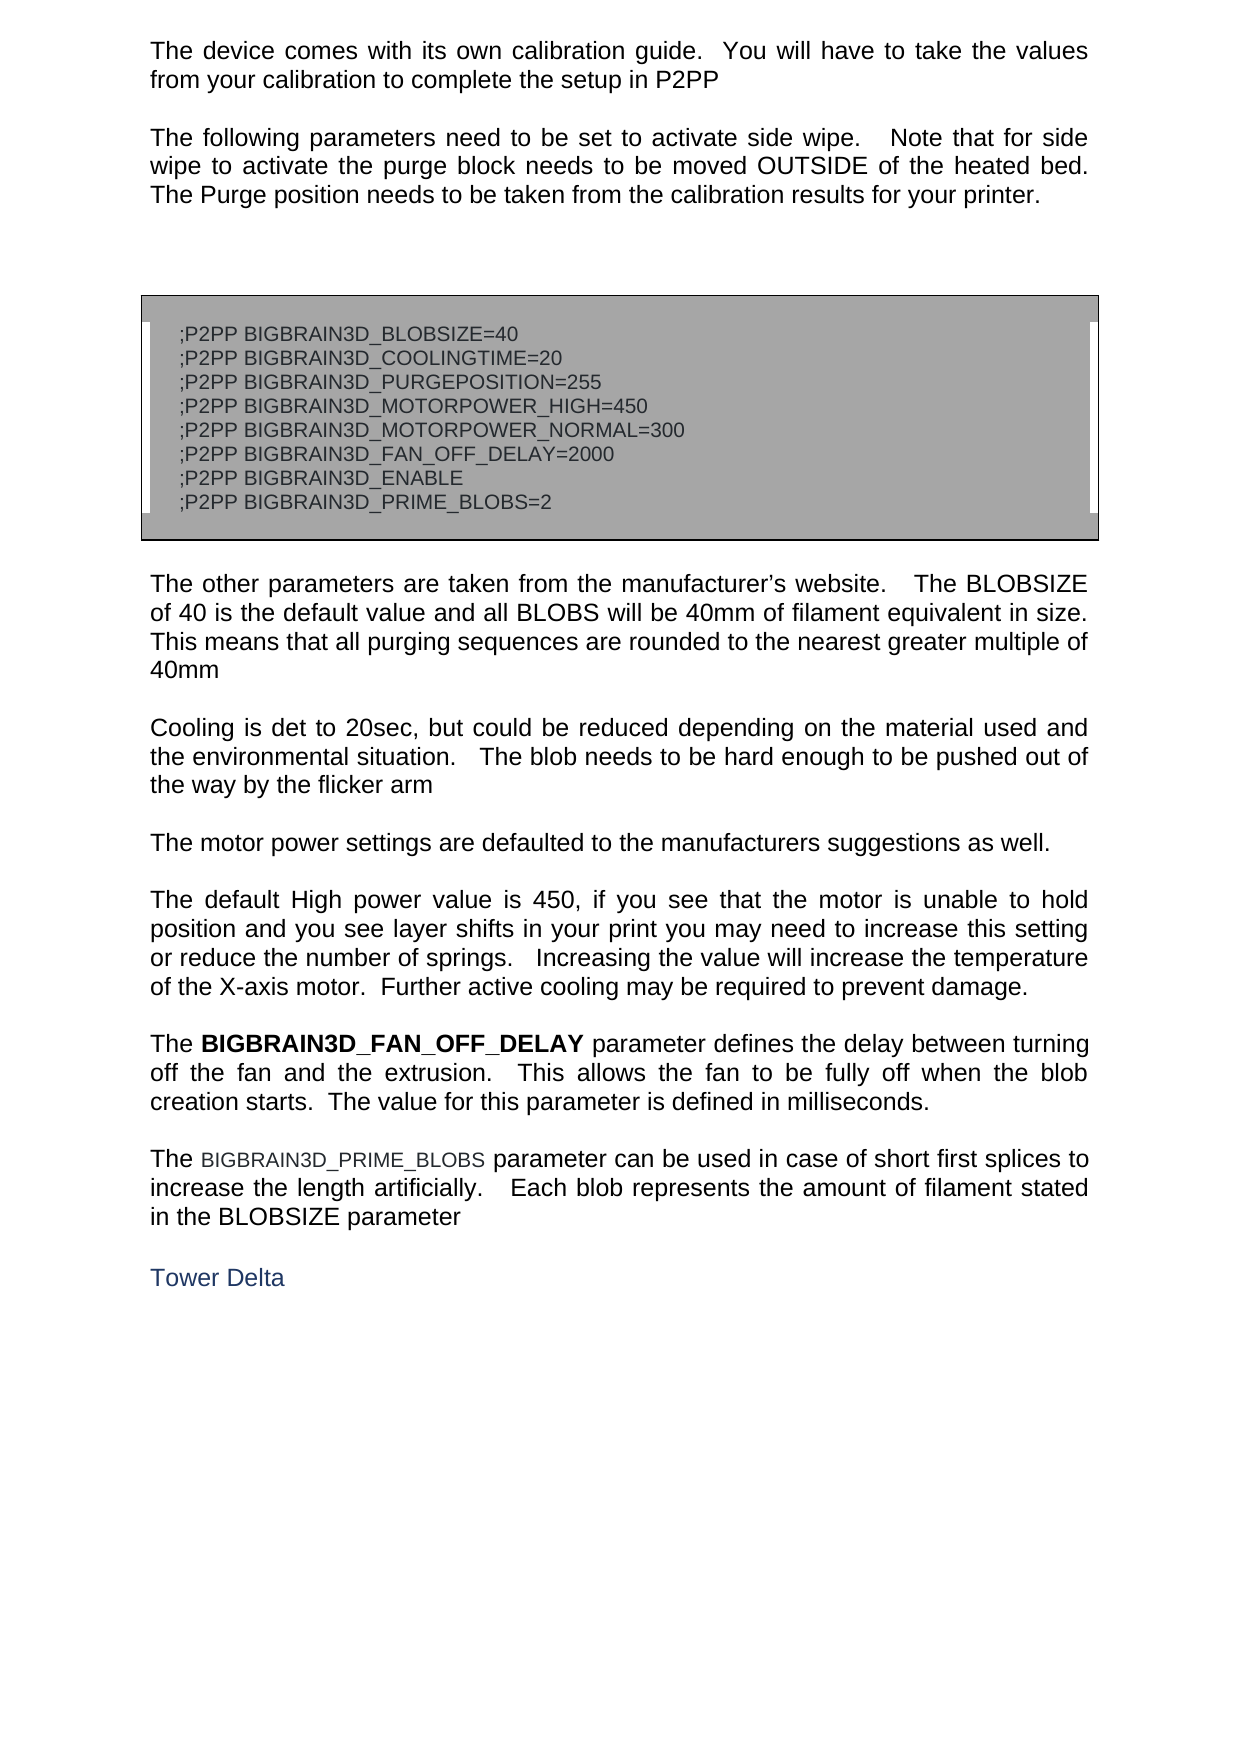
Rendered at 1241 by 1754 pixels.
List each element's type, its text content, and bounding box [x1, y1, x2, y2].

text ;P2PP BIGBRAIN3D_PRIME_BLOBS=2 [150, 489, 1090, 510]
text The device comes with its own calibration guide. You will have to take the values from your calibration to complete the setup in P2PP [150, 36, 1090, 94]
text ;P2PP BIGBRAIN3D_BLOBSIZE=40 [150, 322, 1090, 346]
text ;P2PP BIGBRAIN3D_MOTORPOWER_NORMAL=300 [150, 418, 1090, 442]
text The BIGBRAIN3D_PRIME_BLOBS parameter can be used in case of short first splices to increase the length artificially. Each blob represents the amount of filament stated in the BLOBSIZE parameter [150, 1144, 1090, 1231]
text The following parameters need to be set to activate side wipe. Note that for side wipe to activate the purge block needs to be moved OUTSIDE of the heated bed. The Purge position needs to be taken from the calibration results for your printer. [150, 122, 1090, 209]
text The other parameters are taken from the manufacturer’s website. The BLOBSIZE of 40 is the default value and all BLOBS will be 40mm of filament equivalent in size. This means that all purging sequences are rounded to the nearest greater multiple of 40mm [150, 569, 1090, 684]
text ;P2PP BIGBRAIN3D_COOLINGTIME=20 [150, 346, 1090, 370]
text ;P2PP BIGBRAIN3D_ENABLE [150, 466, 1090, 489]
text The motor power settings are defaulted to the manufacturers suggestions as well. [150, 828, 1090, 857]
text ;P2PP BIGBRAIN3D_MOTORPOWER_HIGH=450 [150, 394, 1090, 418]
text The default High power value is 450, if you see that the motor is unable to hold position and you see layer shifts in your print you may need to increase this setting or reduce the number of springs. Increasing the value will increase the temperature of the X-axis motor. Further active cooling may be required to prevent damage. [150, 886, 1090, 1001]
subtitle Tower Delta [150, 1263, 1090, 1292]
text ;P2PP BIGBRAIN3D_FAN_OFF_DELAY=2000 [150, 442, 1090, 466]
text ;P2PP BIGBRAIN3D_PURGEPOSITION=255 [150, 370, 1090, 394]
text The BIGBRAIN3D_FAN_OFF_DELAY parameter defines the delay between turning off the fan and the extrusion. This allows the fan to be fully off when the blob creation starts. The value for this parameter is defined in milliseconds. [150, 1029, 1090, 1116]
text Cooling is det to 20sec, but could be reduced depending on the material used and the environmental situation. The blob needs to be hard enough to be pushed out of the way by the flicker arm [150, 713, 1090, 799]
